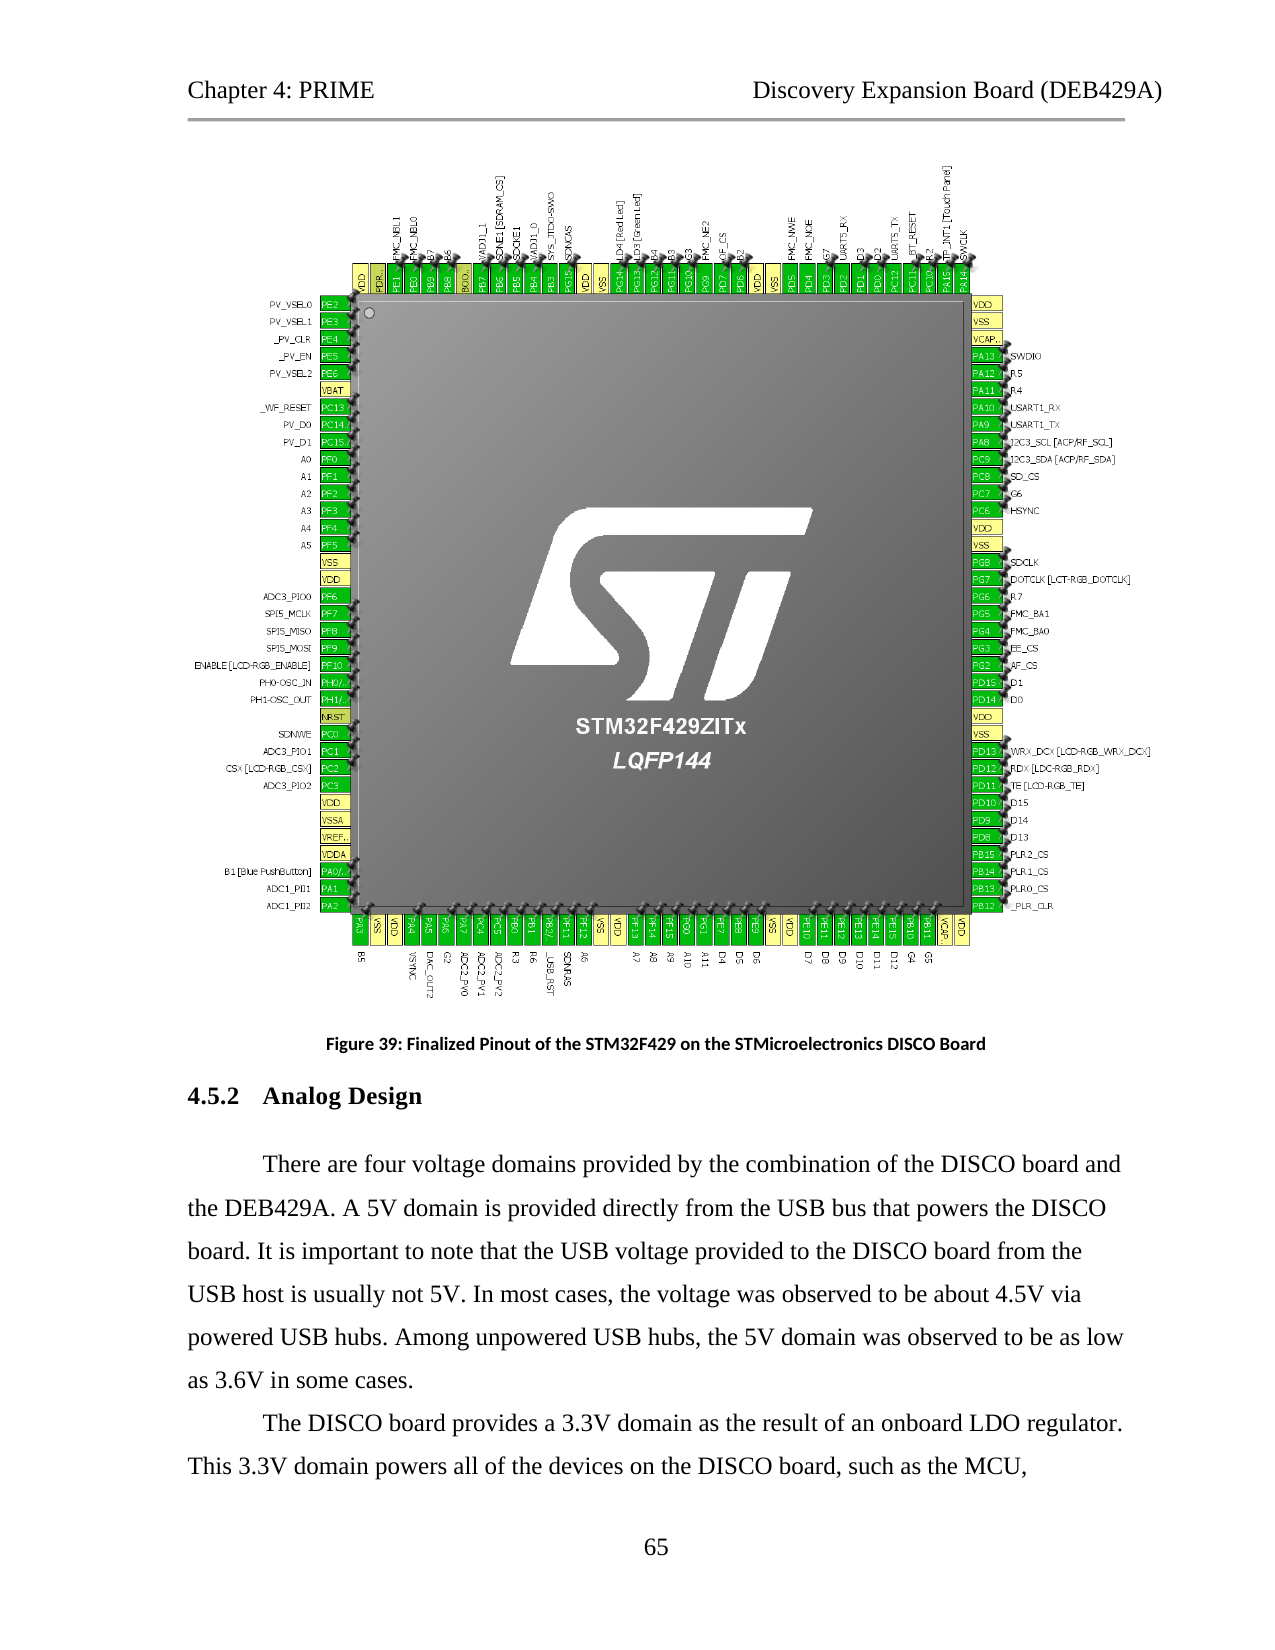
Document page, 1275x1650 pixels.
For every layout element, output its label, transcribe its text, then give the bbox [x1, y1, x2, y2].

text Figure 39: Finalized Pinout of the STM32F429 on the STMicroelectronics DISCO Board [187, 1032, 1125, 1055]
subtitle Analog Design [187, 1081, 1125, 1110]
text There are four voltage domains provided by the combination of the DISCO board and the DEB429A. A 5V domain is provided directly from the USB bus that powers the DISCO board. It is important to note that the USB voltage provided to the DISCO board from the USB host is usually not 5V. In most cases, the voltage was observed to be about 4.5V via powered USB hubs. Among unpowered USB hubs, the 5V domain was observed to be as low as 3.6V in some cases. [187, 1149, 1125, 1394]
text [187, 1408, 1125, 1480]
picture [187, 161, 1163, 1018]
